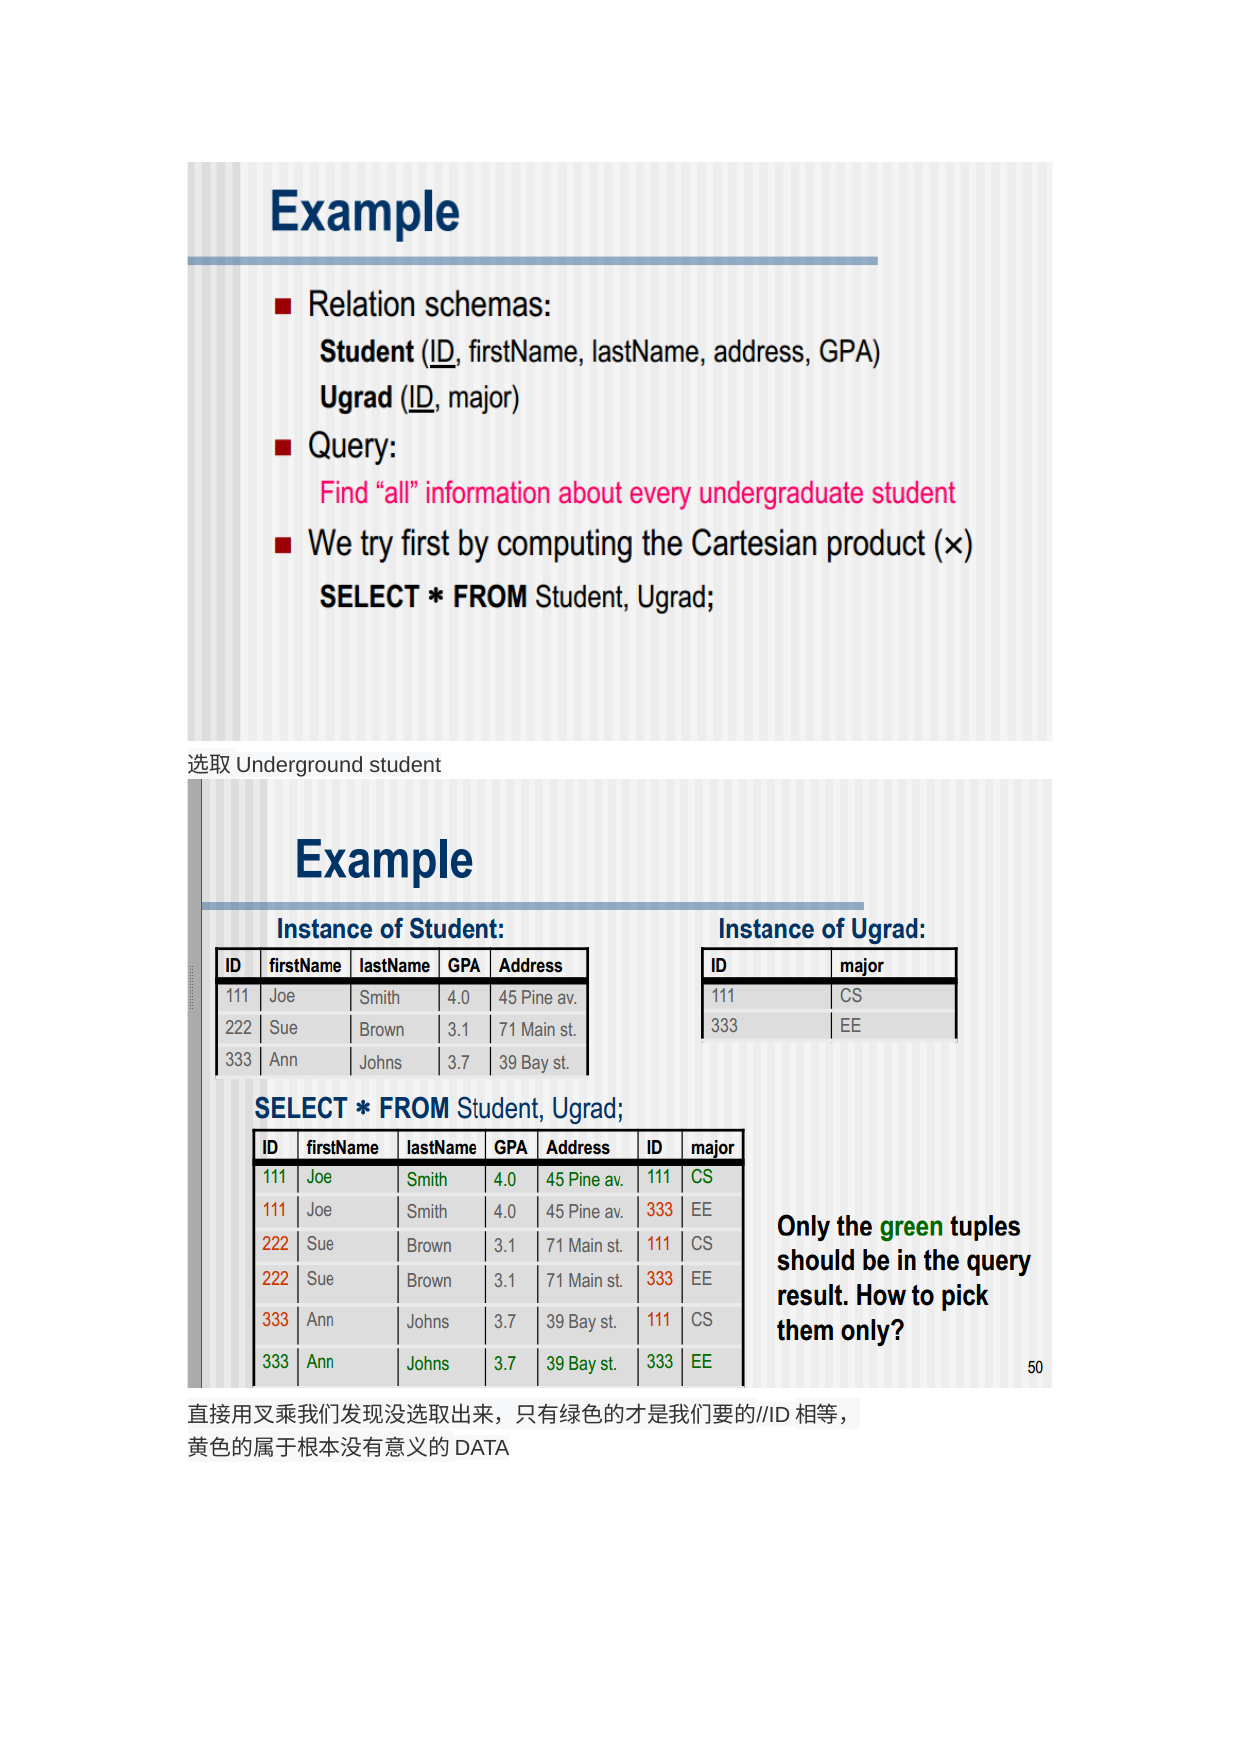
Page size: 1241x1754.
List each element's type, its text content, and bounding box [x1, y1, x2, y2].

text 直接用叉乘我们发现没选取出来，只有绿色的才是我们要的//ID相等， [187, 1397, 1053, 1429]
picture [187, 162, 1053, 741]
picture [187, 779, 1053, 1388]
text 选取Underground student [187, 747, 1053, 779]
text 黄色的属于根本没有意义的DATA [187, 1429, 1053, 1462]
